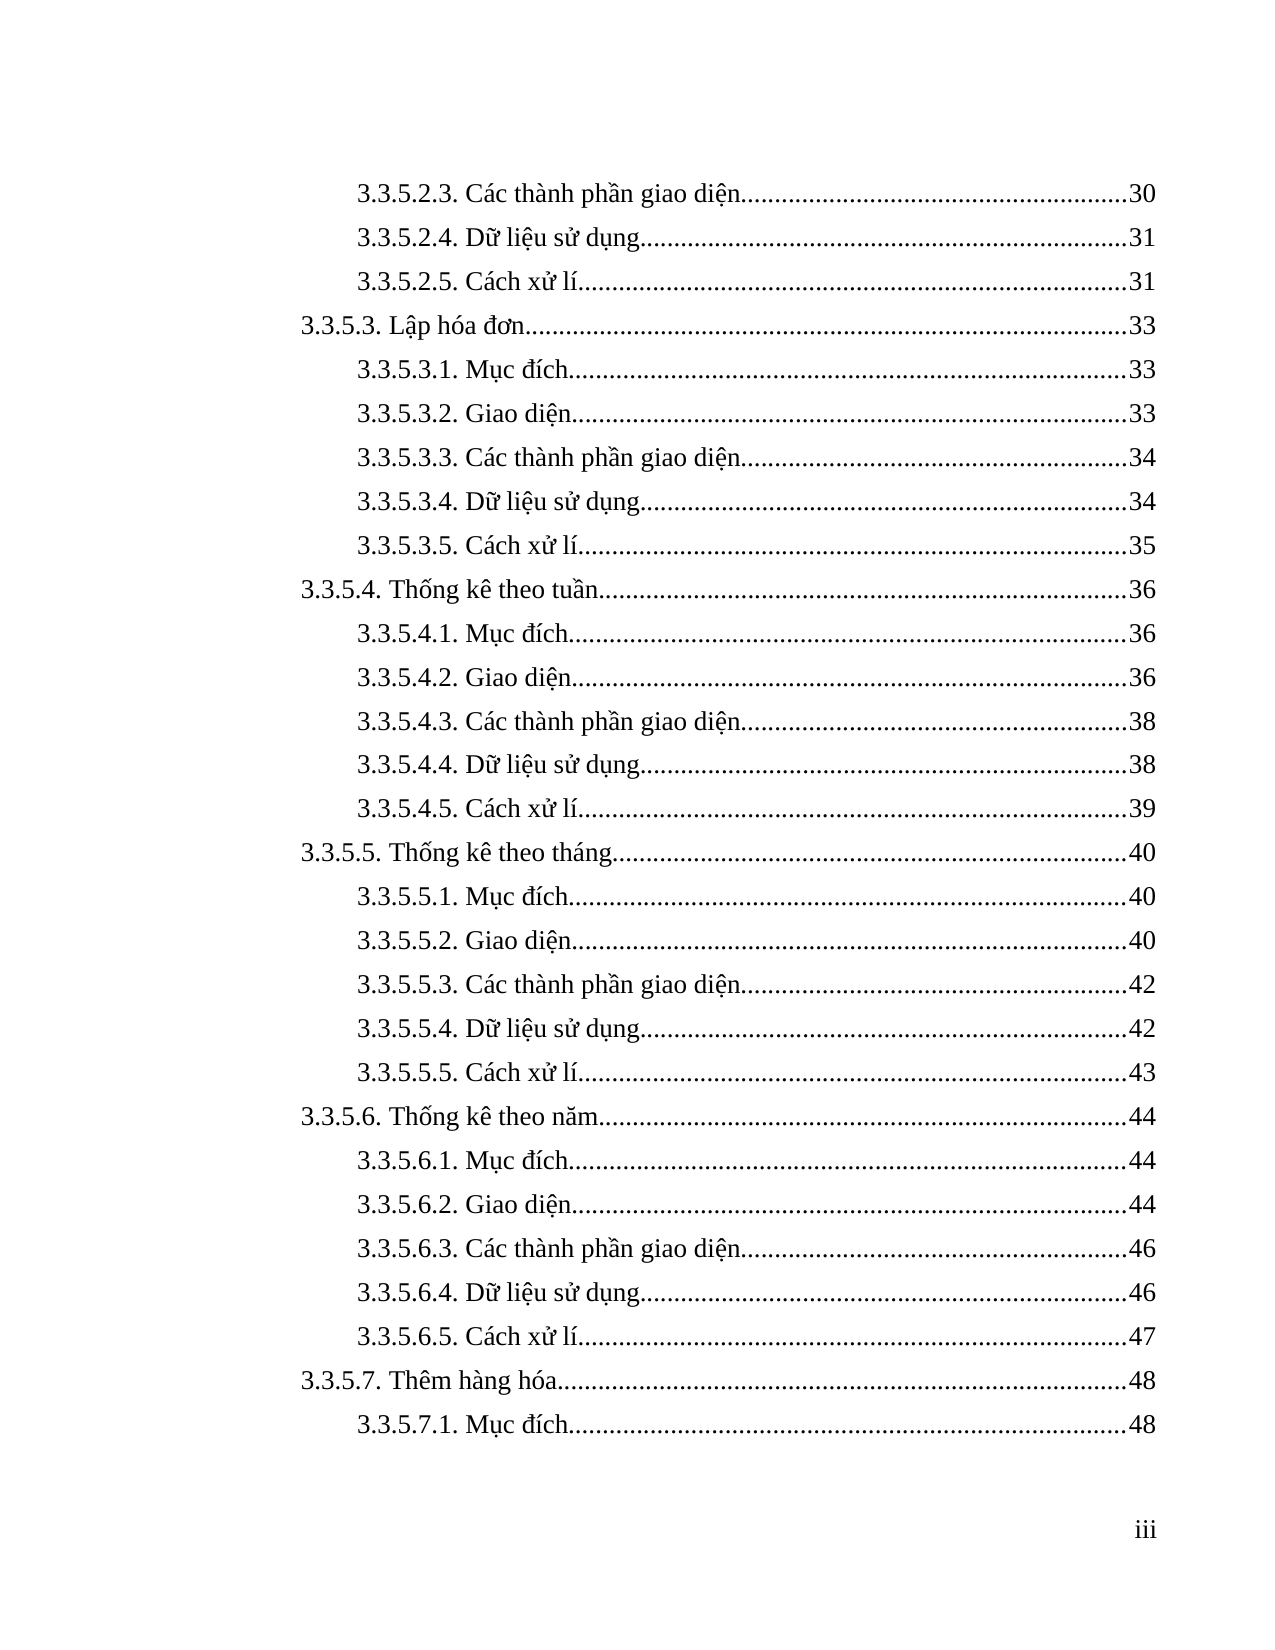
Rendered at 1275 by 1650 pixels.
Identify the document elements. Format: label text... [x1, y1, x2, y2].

text 3.3.5.3.2. Giao diện 33 [357, 397, 1157, 428]
text 3.3.5.6. Thống kê theo năm 44 [301, 1100, 1157, 1131]
text 3.3.5.2.4. Dữ liệu sử dụng 31 [357, 221, 1157, 252]
text 3.3.5.4.1. Mục đích 36 [357, 617, 1157, 648]
text 3.3.5.6.3. Các thành phần giao diện 46 [357, 1232, 1157, 1263]
text 3.3.5.7. Thêm hàng hóa 48 [301, 1364, 1157, 1395]
text 3.3.5.5.5. Cách xử lí 43 [357, 1056, 1157, 1087]
text 3.3.5.4.3. Các thành phần giao diện 38 [357, 705, 1157, 736]
text 3.3.5.3. Lập hóa đơn 33 [301, 309, 1157, 340]
text 3.3.5.7.1. Mục đích 48 [357, 1408, 1157, 1439]
text 3.3.5.5.2. Giao diện 40 [357, 924, 1157, 956]
text 3.3.5.4.2. Giao diện 36 [357, 661, 1157, 692]
text 3.3.5.5. Thống kê theo tháng 40 [301, 837, 1157, 868]
text 3.3.5.3.1. Mục đích 33 [357, 353, 1157, 384]
text 3.3.5.5.1. Mục đích 40 [357, 881, 1157, 912]
text 3.3.5.6.2. Giao diện 44 [357, 1188, 1157, 1219]
text 3.3.5.3.5. Cách xử lí 35 [357, 529, 1157, 560]
text 3.3.5.6.4. Dữ liệu sử dụng 46 [357, 1276, 1157, 1307]
text 3.3.5.4.5. Cách xử lí 39 [357, 793, 1157, 824]
text 3.3.5.2.5. Cách xử lí 31 [357, 265, 1157, 296]
text 3.3.5.5.3. Các thành phần giao diện 42 [357, 968, 1157, 999]
text 3.3.5.5.4. Dữ liệu sử dụng 42 [357, 1012, 1157, 1043]
text 3.3.5.3.4. Dữ liệu sử dụng 34 [357, 485, 1157, 516]
text 3.3.5.2.3. Các thành phần giao diện 30 [357, 177, 1157, 208]
text 3.3.5.6.1. Mục đích 44 [357, 1144, 1157, 1175]
text 3.3.5.4.4. Dữ liệu sử dụng 38 [357, 749, 1157, 780]
text 3.3.5.3.3. Các thành phần giao diện 34 [357, 441, 1157, 472]
text 3.3.5.6.5. Cách xử lí 47 [357, 1320, 1157, 1351]
text 3.3.5.4. Thống kê theo tuần 36 [301, 573, 1157, 604]
